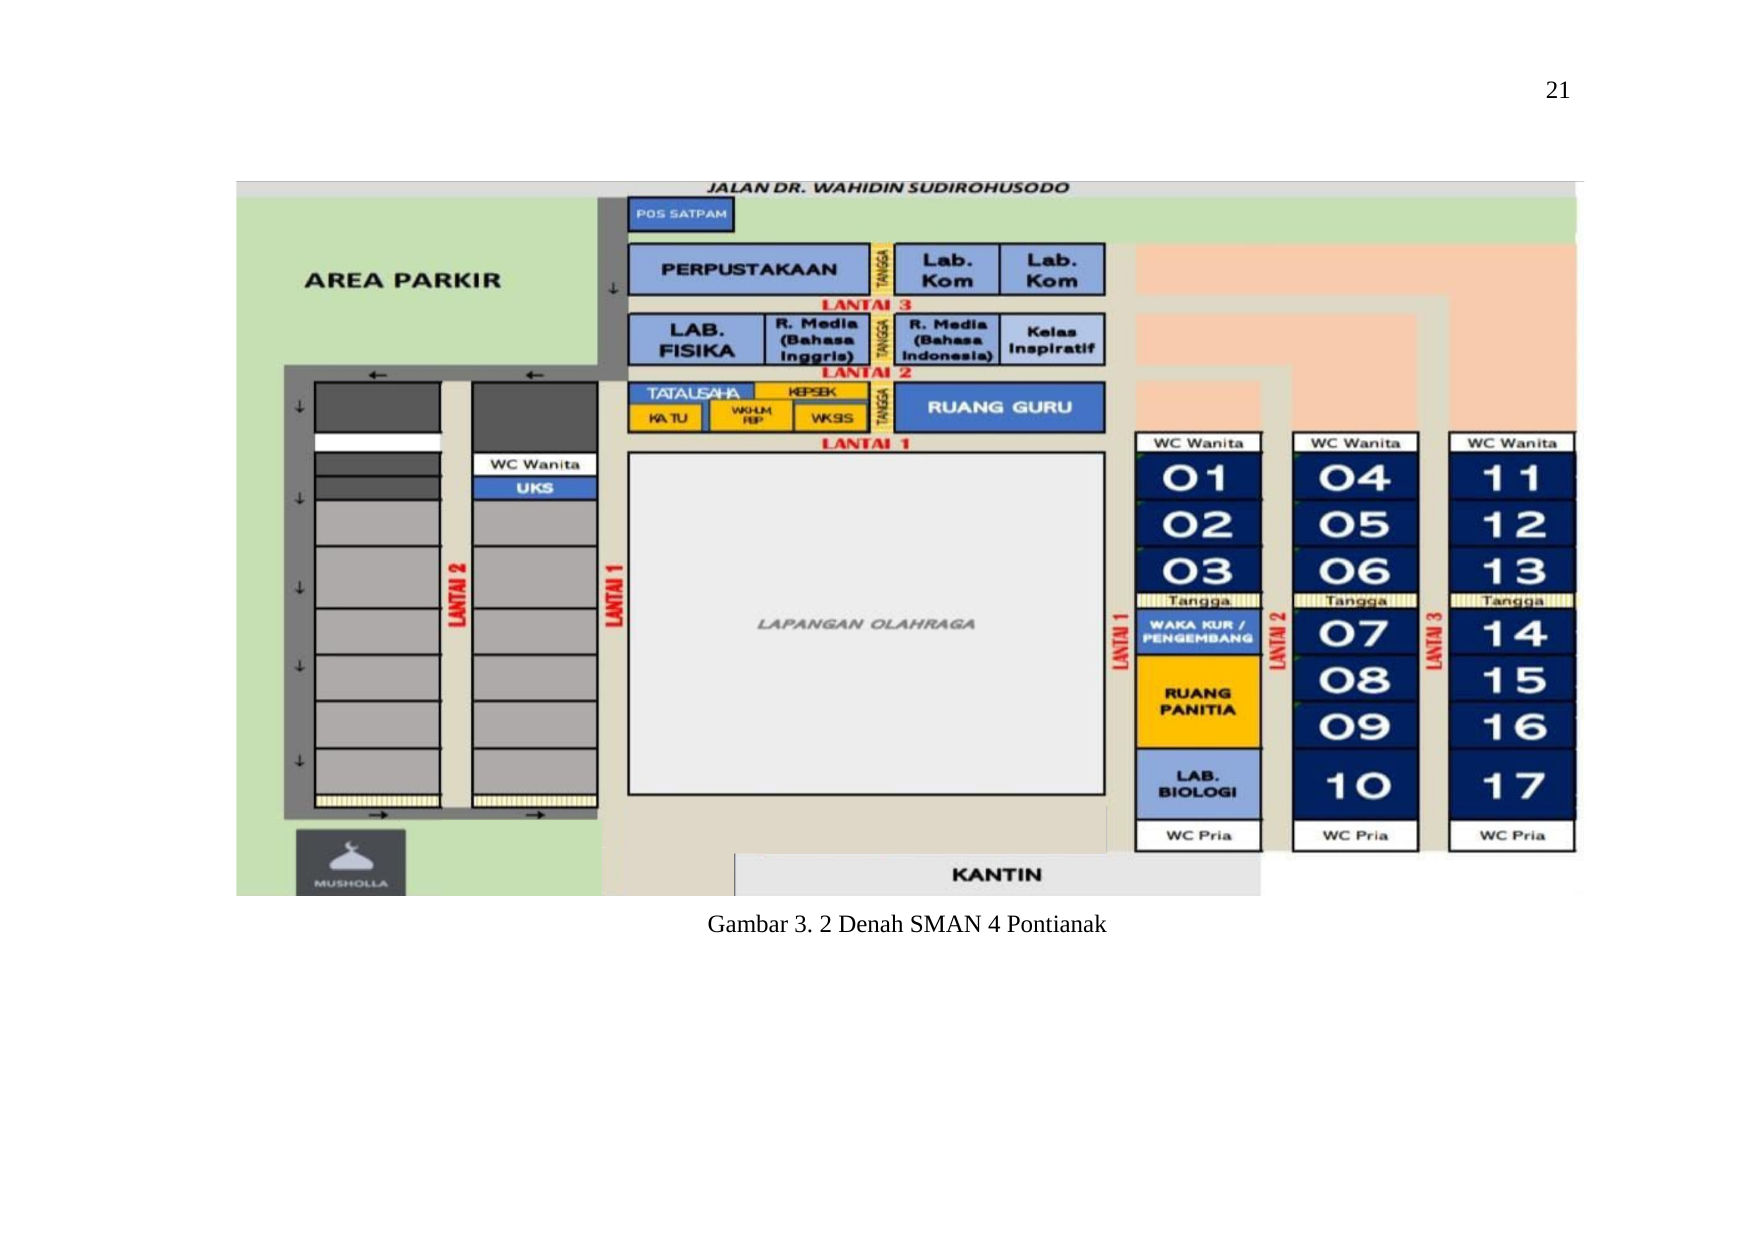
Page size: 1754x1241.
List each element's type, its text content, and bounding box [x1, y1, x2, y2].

text Gambar 3. 2 Denah SMAN 4 Pontianak [244, 909, 1571, 938]
picture [236, 177, 1585, 896]
